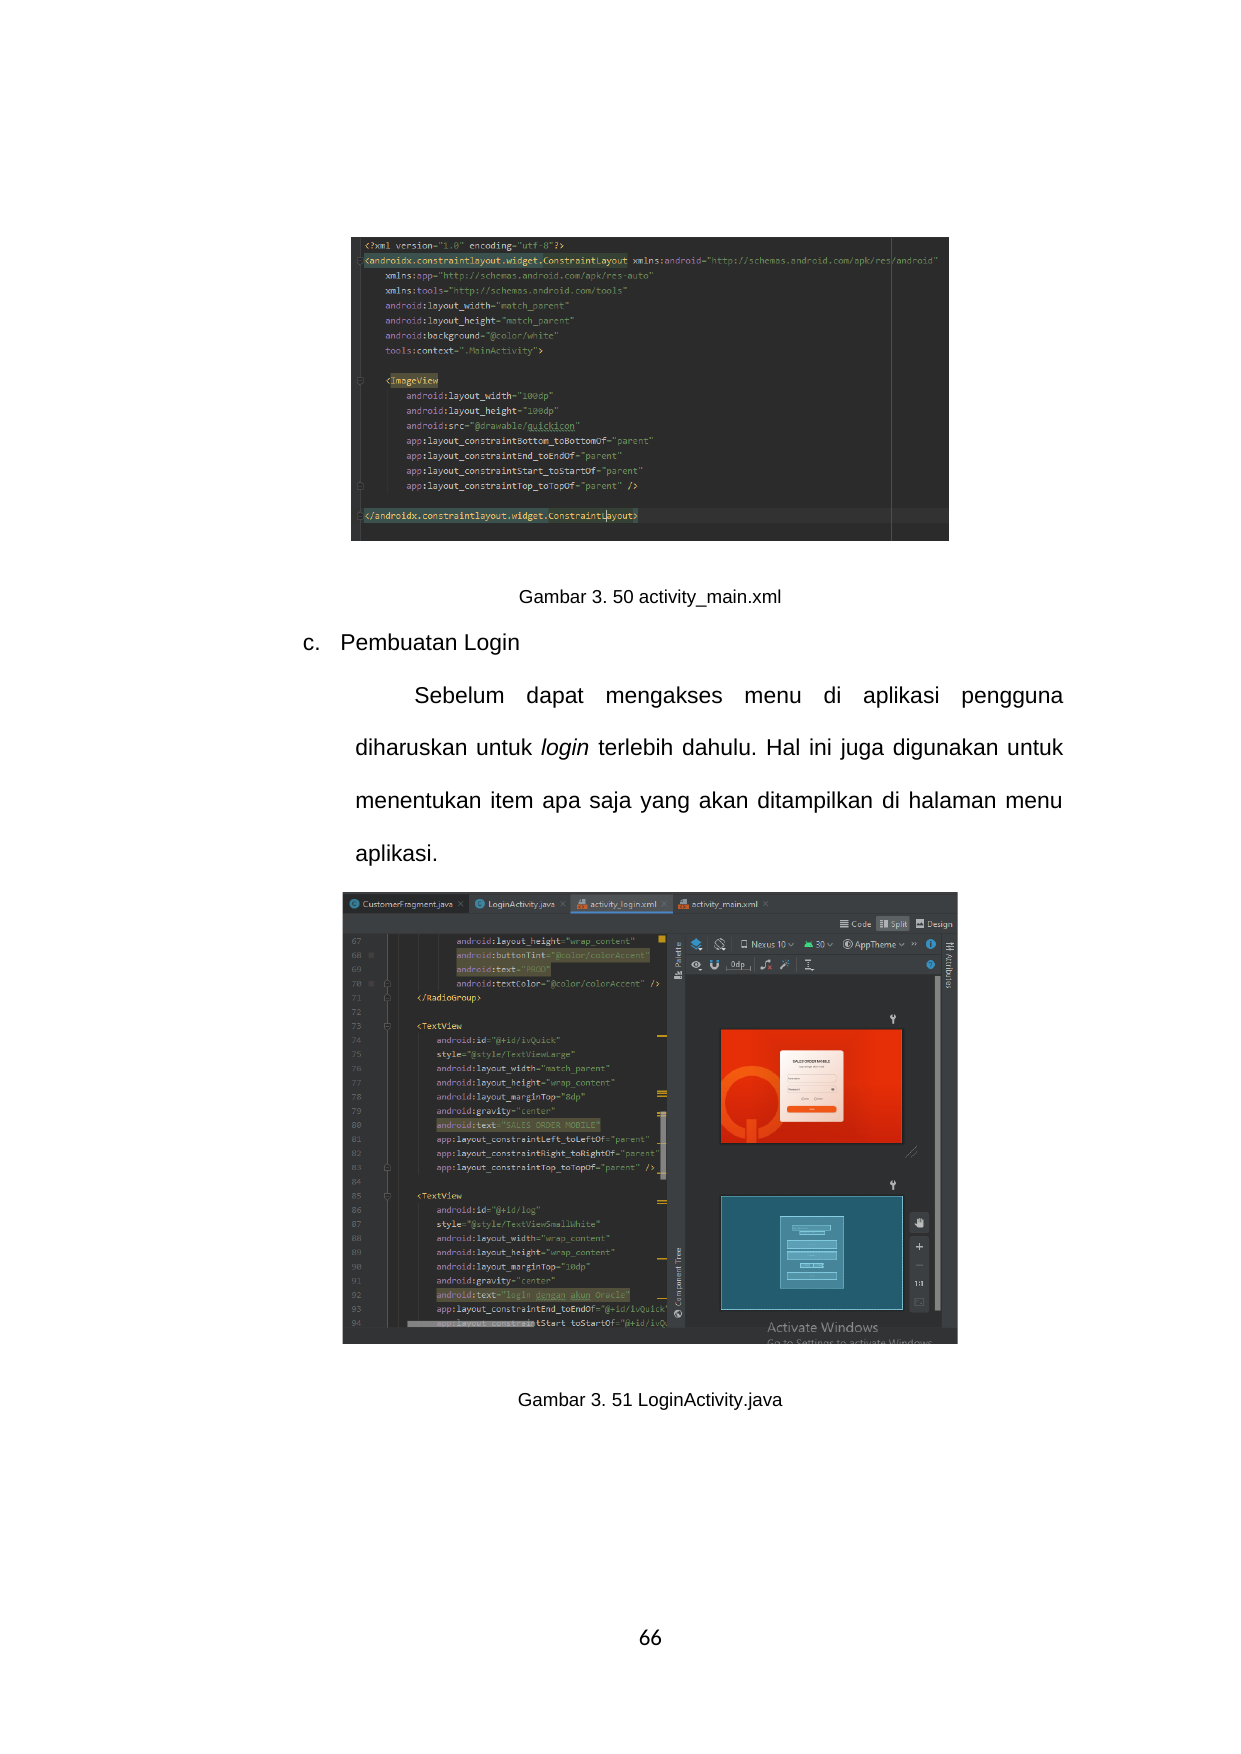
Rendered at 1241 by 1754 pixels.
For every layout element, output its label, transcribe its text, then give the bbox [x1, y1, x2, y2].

text Sebelum dapat mengakses menu di aplikasi pengguna diharuskan untuk login terlebih dahulu. Hal ini juga digunakan untuk menentukan item apa saja yang akan ditampilkan di halaman menu aplikasi. [355, 682, 1063, 866]
list Pembuatan Login [303, 629, 1063, 655]
text Gambar 3. 50 activity_main.xml [237, 586, 1063, 607]
picture [351, 237, 949, 541]
text Gambar 3. 51 LoginActivity.java [237, 1388, 1063, 1410]
picture [342, 892, 958, 1344]
